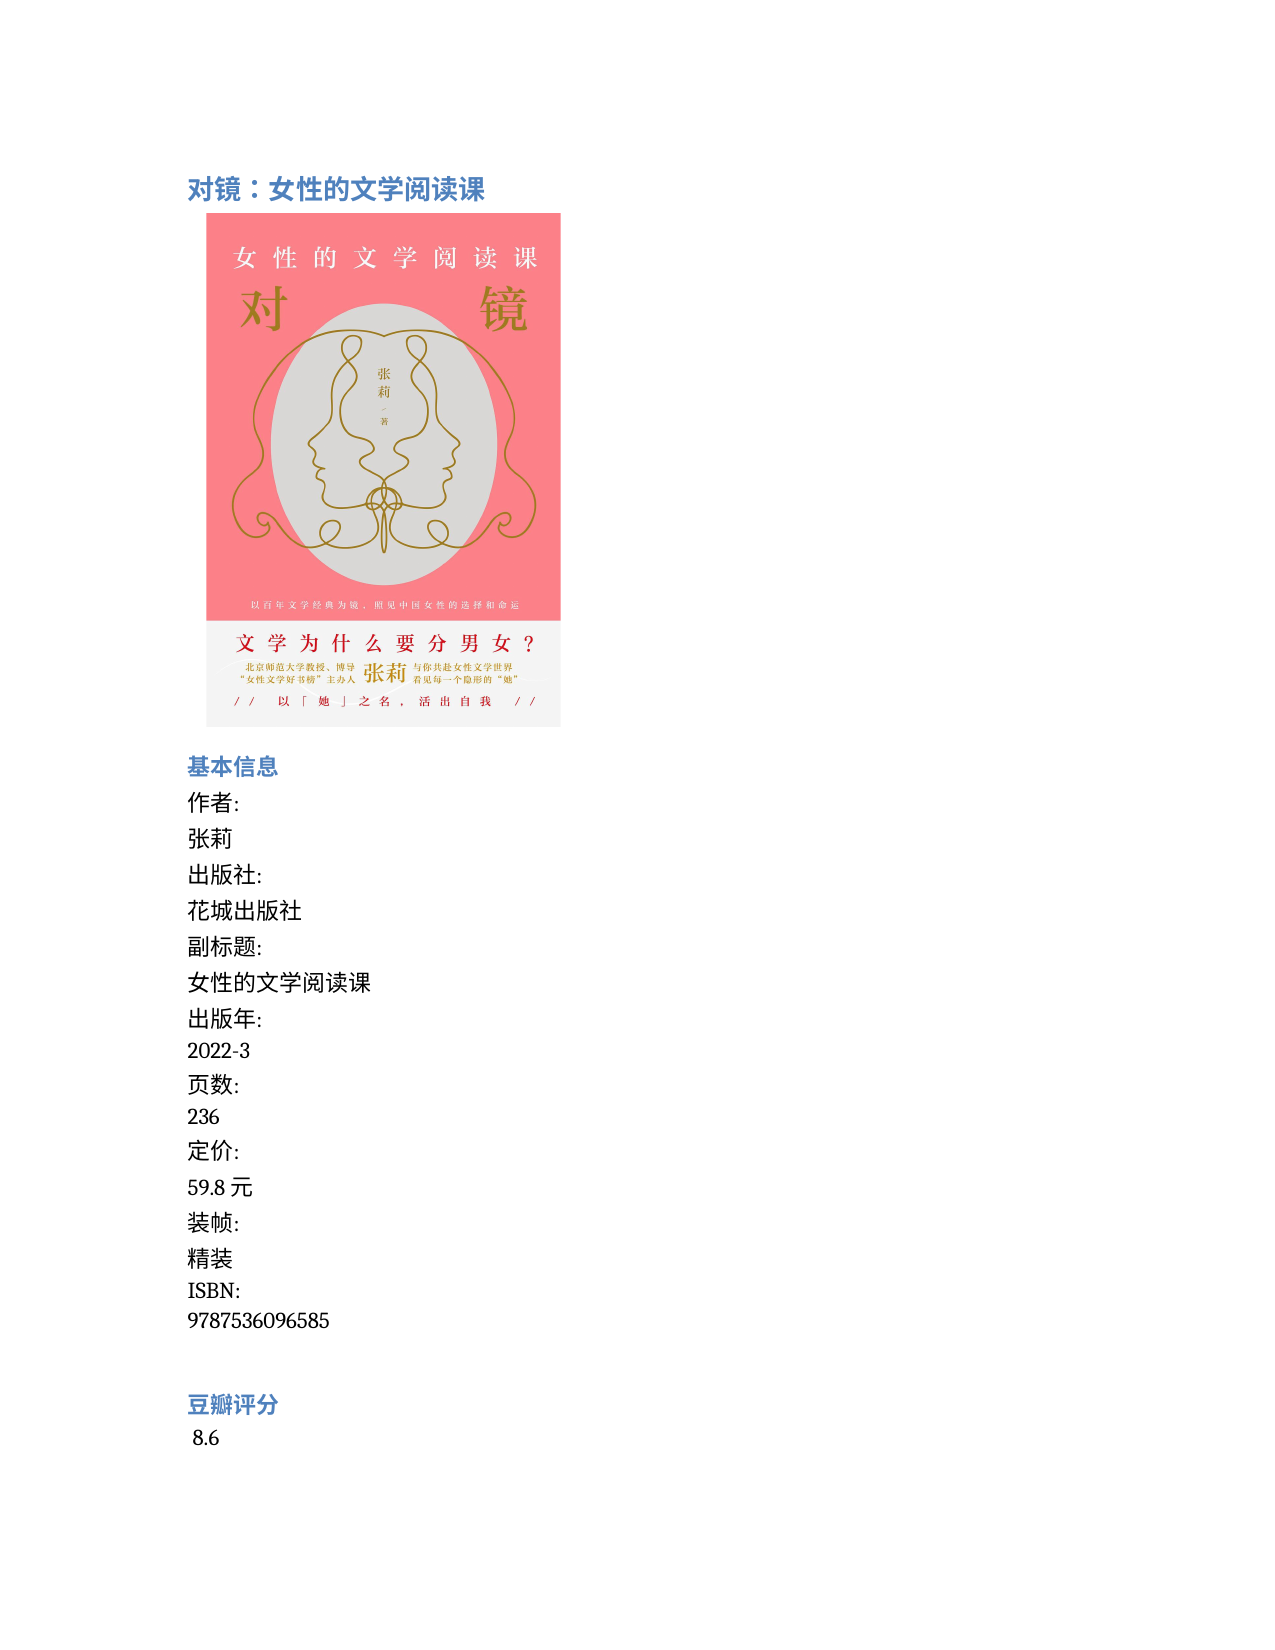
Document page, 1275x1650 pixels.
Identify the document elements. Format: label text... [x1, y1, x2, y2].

subtitle 豆瓣评分 [187, 1389, 1087, 1421]
text 8.6 [187, 1425, 1087, 1452]
picture [206, 213, 561, 727]
text 作者: 张莉 出版社: 花城出版社 副标题: 女性的文学阅读课 出版年: 2022-3 页数: 236 定价: 59.8元 装帧: 精装 ISBN: 9787536096585 [187, 787, 1087, 1364]
subtitle 基本信息 [187, 751, 1087, 782]
subtitle 对镜：女性的文学阅读课 [187, 171, 1087, 208]
